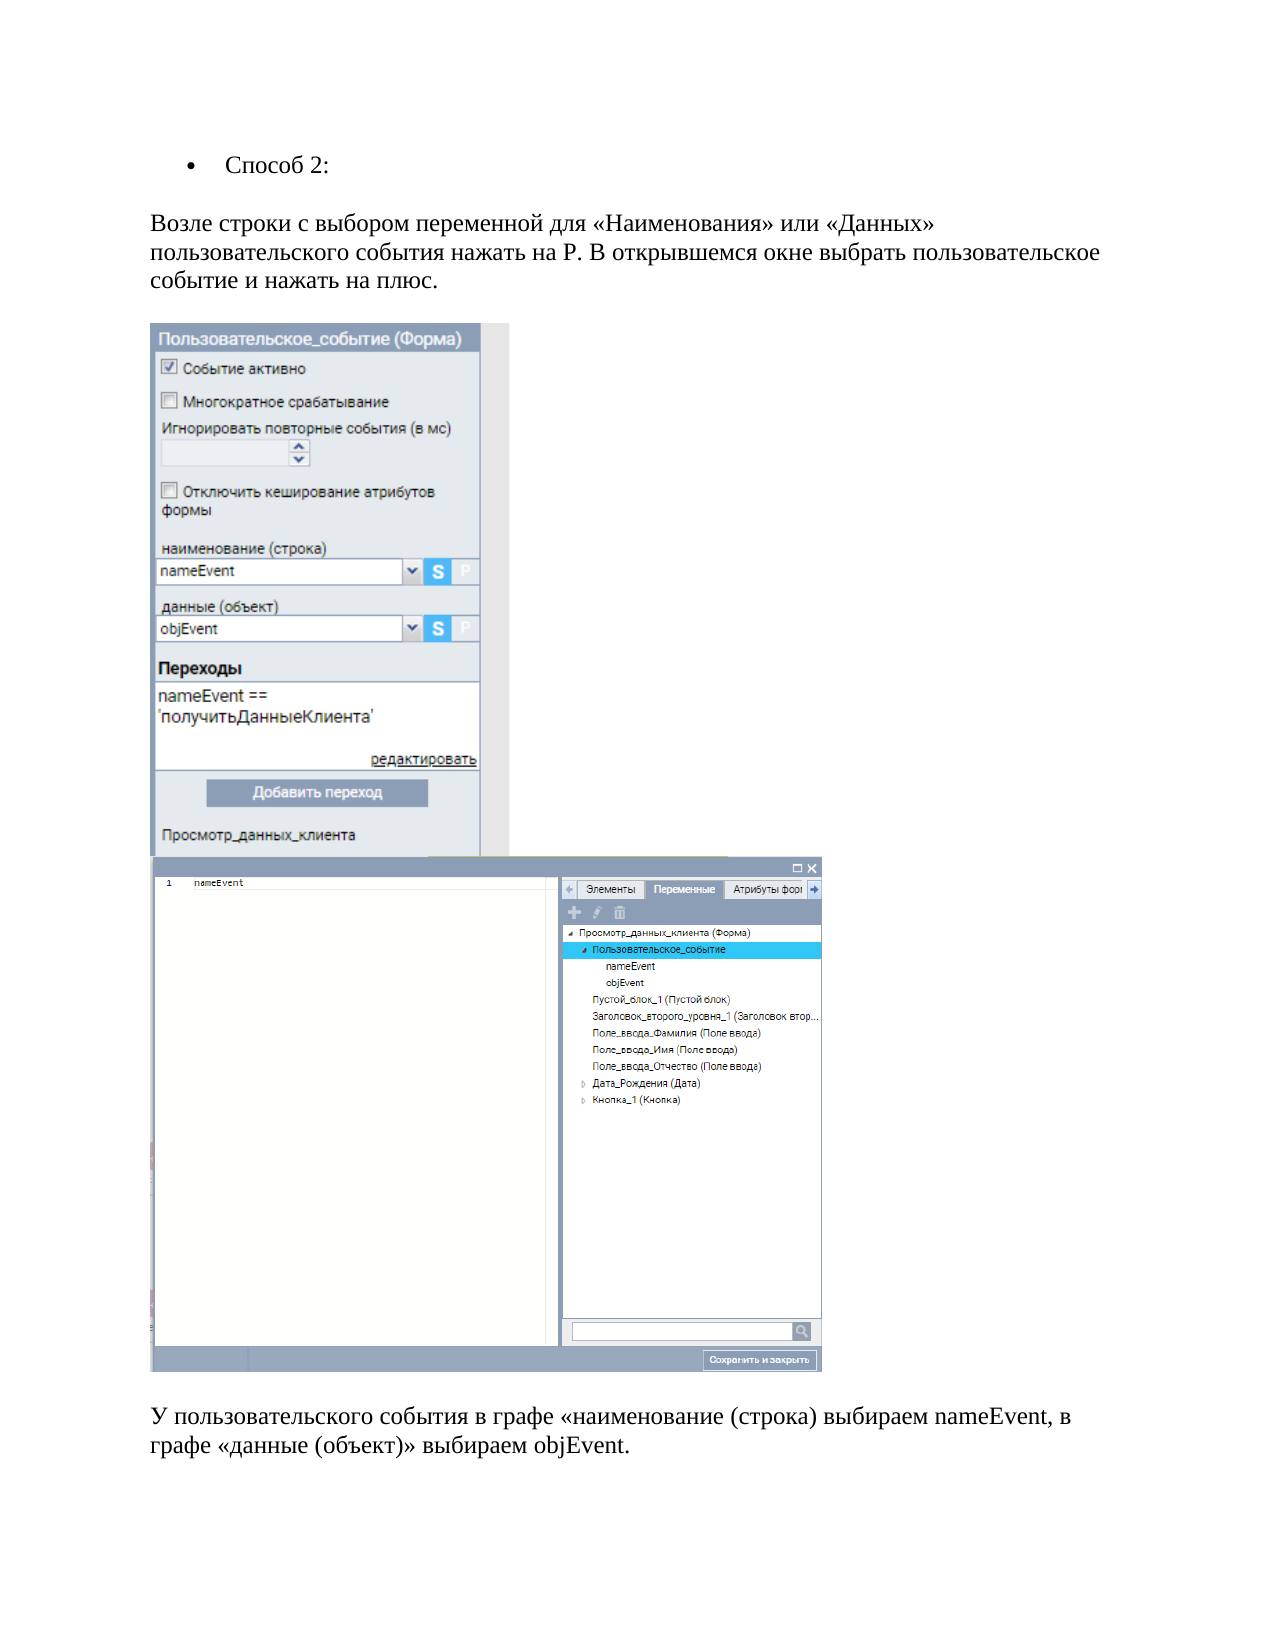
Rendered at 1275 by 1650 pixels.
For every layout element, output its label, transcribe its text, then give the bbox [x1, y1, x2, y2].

list Способ 2: [187, 150, 1125, 179]
text Возле строки с выбором переменной для «Наименования» или «Данных» пользовательского события нажать на Р. В открывшемся окне выбрать пользовательское событие и нажать на плюс. [150, 208, 1125, 294]
text У пользовательского события в графе «наименование (строка) выбираем nameEvent, в графе «данные (объект)» выбираем objEvent. [150, 1401, 1125, 1458]
picture [150, 323, 822, 1372]
